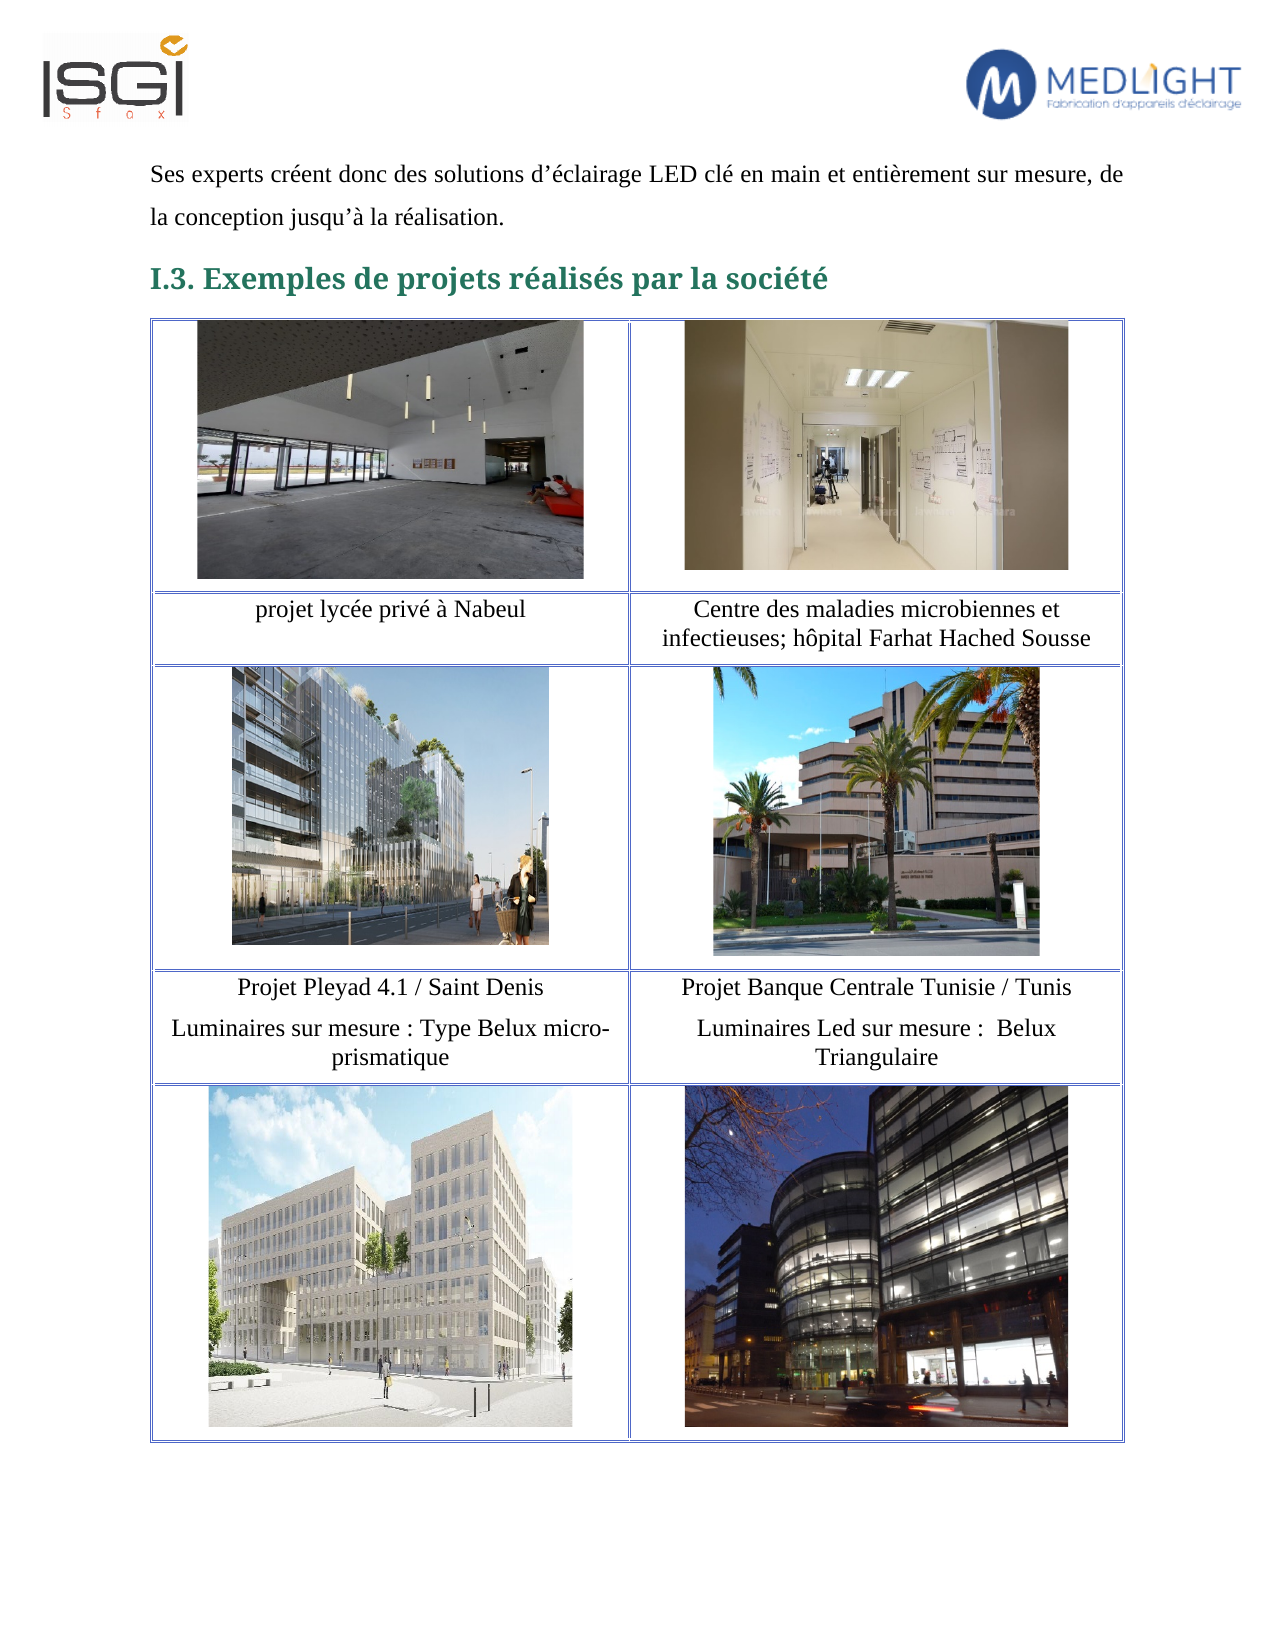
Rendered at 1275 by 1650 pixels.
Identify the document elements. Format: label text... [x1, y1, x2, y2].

picture [959, 31, 1250, 126]
picture [42, 31, 189, 127]
table_cell [152, 1083, 629, 1439]
table_cell Centre des maladies microbiennes et infectieuses; hôpital Farhat Hached Sousse [629, 591, 1123, 664]
table_cell [629, 664, 1123, 968]
table_header [629, 321, 1122, 591]
picture [684, 1086, 1069, 1427]
table_cell Projet Banque Centrale Tunisie / Tunis Luminaires Led sur mesure : Belux Triangulaire [631, 969, 1122, 1083]
picture [197, 320, 584, 579]
picture [232, 667, 549, 945]
table_cell [629, 1083, 1123, 1439]
text Ses experts créent donc des solutions d’éclairage LED clé en main et entièrement sur mesure, de la conception jusqu’à la réalisation. [150, 159, 1125, 231]
picture [208, 1086, 573, 1427]
subtitle Exemples de projets réalisés par la société [150, 258, 1125, 298]
table_cell projet lycée privé à Nabeul [152, 591, 629, 664]
picture [684, 320, 1069, 570]
table_cell Projet Pleyad 4.1 / Saint Denis Luminaires sur mesure : Type Belux micro-prismatique [153, 969, 628, 1083]
table_header [153, 321, 629, 591]
table_cell [152, 664, 629, 968]
picture [713, 667, 1040, 956]
